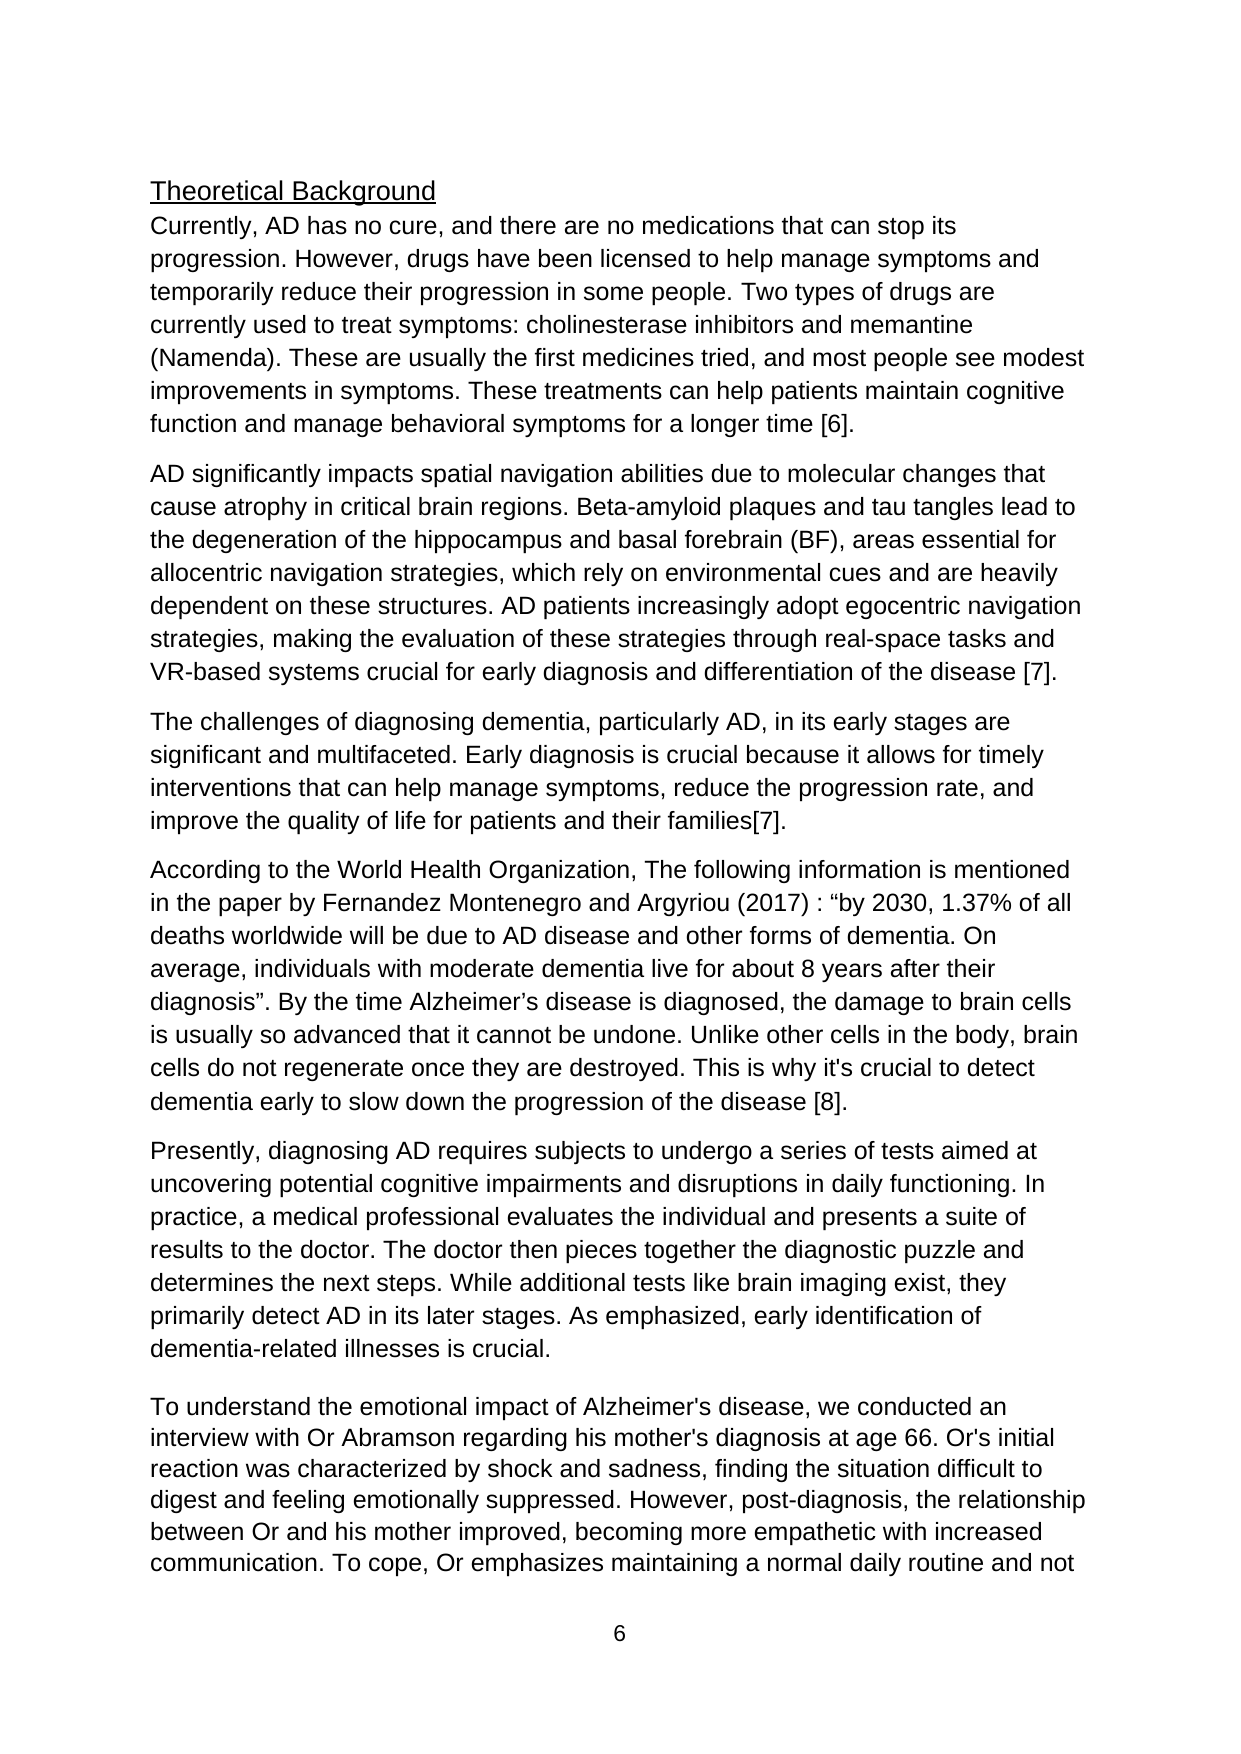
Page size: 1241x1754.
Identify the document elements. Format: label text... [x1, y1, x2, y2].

text AD significantly impacts spatial navigation abilities due to molecular changes that cause atrophy in critical brain regions. Beta-amyloid plaques and tau tangles lead to the degeneration of the hippocampus and basal forebrain (BF), areas essential for allocentric navigation strategies, which rely on environmental cues and are heavily dependent on these structures. AD patients increasingly adopt egocentric navigation strategies, making the evaluation of these strategies through real-space tasks and VR-based systems crucial for early diagnosis and differentiation of the disease [7]. [150, 459, 1090, 686]
text The challenges of diagnosing dementia, particularly AD, in its early stages are significant and multifaceted. Early diagnosis is crucial because it allows for timely interventions that can help manage symptoms, reduce the progression rate, and improve the quality of life for patients and their families[7]. [150, 707, 1090, 834]
text According to the World Health Organization, The following information is mentioned in the paper by Fernandez Montenegro and Argyriou (2017) : “by 2030, 1.37% of all deaths worldwide will be due to AD disease and other forms of dementia. On average, individuals with moderate dementia live for about 8 years after their diagnosis”. By the time Alzheimer’s disease is diagnosed, the damage to brain cells is usually so advanced that it cannot be undone. Unlike other cells in the body, brain cells do not regenerate once they are destroyed. This is why it's crucial to detect dementia early to slow down the progression of the disease [8]. [150, 855, 1090, 1115]
text Presently, diagnosing AD requires subjects to undergo a series of tests aimed at uncovering potential cognitive impairments and disruptions in daily functioning. In practice, a medical professional evaluates the individual and presents a suite of results to the doctor. The doctor then pieces together the diagnostic puzzle and determines the next steps. While additional tests like brain imaging exist, they primarily detect AD in its later stages. As emphasized, early identification of dementia-related illnesses is crucial. [150, 1136, 1090, 1363]
subtitle Theoretical Background [150, 175, 1090, 206]
text Currently, AD has no cure, and there are no medications that can stop its progression. However, drugs have been licensed to help manage symptoms and temporarily reduce their progression in some people. Two types of drugs are currently used to treat symptoms: cholinesterase inhibitors and memantine (Namenda). These are usually the first medicines tried, and most people see modest improvements in symptoms. These treatments can help patients maintain cognitive function and manage behavioral symptoms for a longer time [6]. [150, 211, 1090, 438]
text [150, 1392, 1090, 1576]
